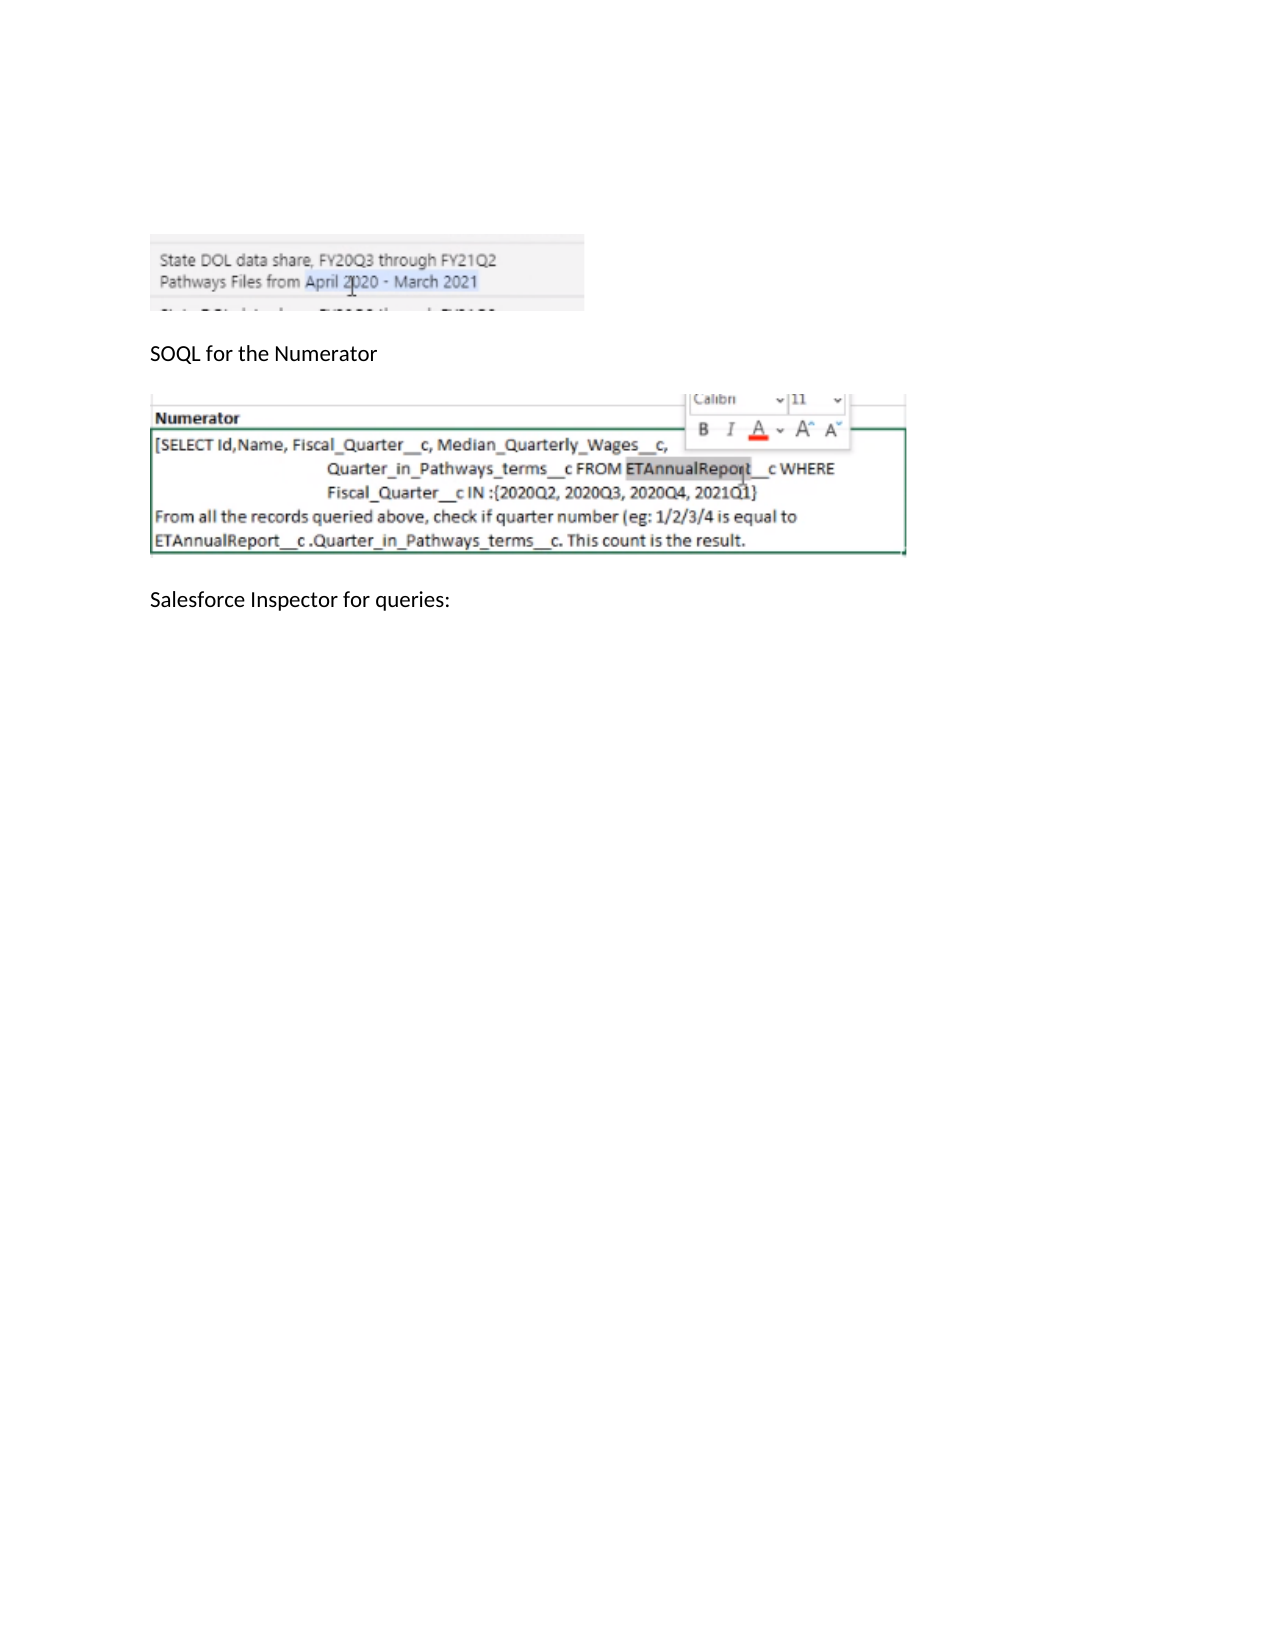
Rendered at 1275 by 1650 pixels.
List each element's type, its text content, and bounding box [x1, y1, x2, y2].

picture [150, 234, 585, 311]
text SOQL for the Numerator [150, 339, 1125, 367]
text Salesforce Inspector for queries: [150, 585, 1125, 613]
picture [150, 394, 907, 558]
